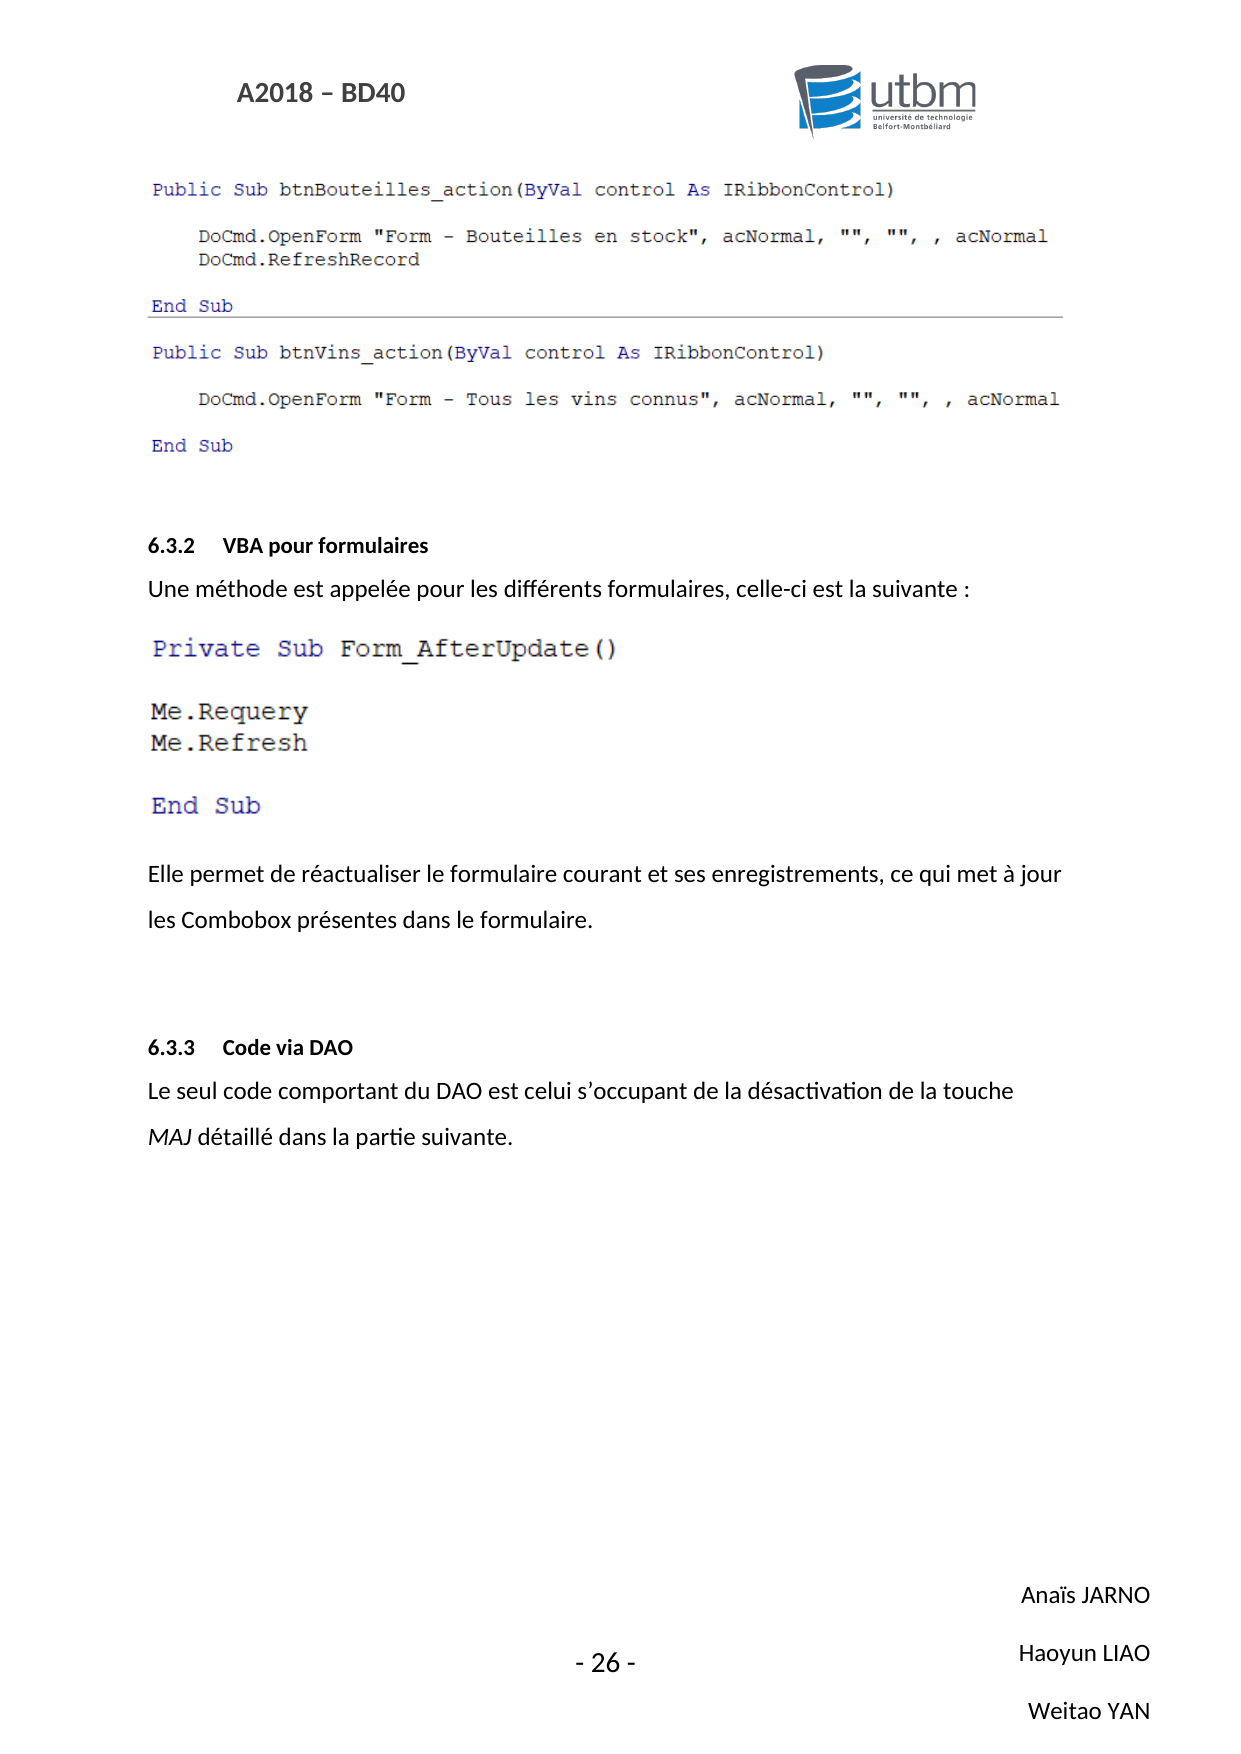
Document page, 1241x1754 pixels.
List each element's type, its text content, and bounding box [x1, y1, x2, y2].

text Elle permet de réactualiser le formulaire courant et ses enregistrements, ce qui met à jour les Combobox présentes dans le formulaire. [148, 858, 1063, 935]
picture [147, 177, 1063, 461]
subtitle Code via DAO [148, 1033, 1063, 1061]
text Une méthode est appelée pour les différents formulaires, celle-ci est la suivante : [148, 573, 1063, 603]
picture [794, 65, 976, 140]
picture [147, 631, 645, 828]
text Le seul code comportant du DAO est celui s’occupant de la désactivation de la touche MAJ détaillé dans la partie suivante. [148, 1075, 1063, 1151]
subtitle VBA pour formulaires [148, 531, 1063, 559]
